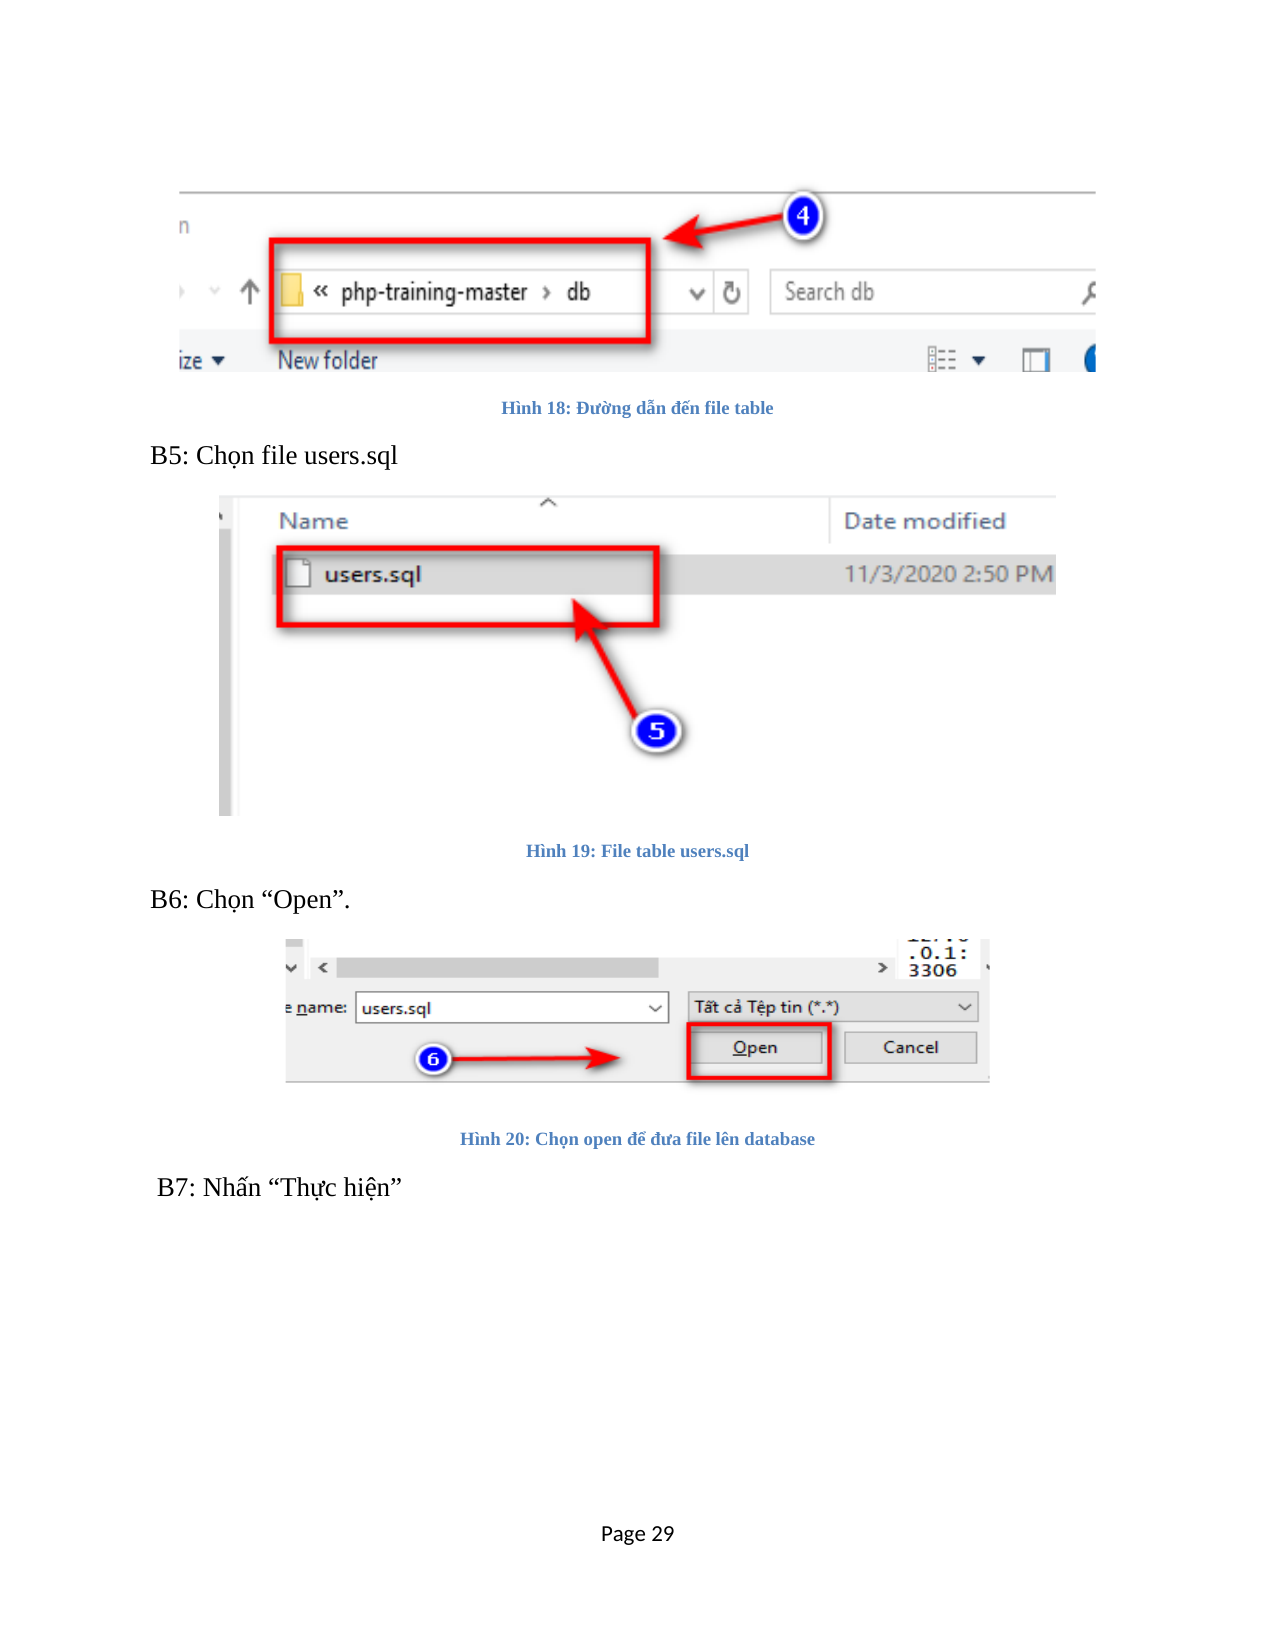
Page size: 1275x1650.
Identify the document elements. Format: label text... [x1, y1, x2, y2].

picture [179, 150, 1096, 372]
text B6: Chọn “Open”. [150, 883, 1125, 914]
picture [285, 939, 990, 1104]
text B5: Chọn file users.sql [150, 439, 1125, 470]
text Hình 18: Đường dẫn đến file table [150, 397, 1125, 418]
picture [219, 495, 1056, 816]
text Hình 20: Chọn open để đưa file lên database [150, 1128, 1125, 1150]
text Hình 19: File table users.sql [150, 840, 1125, 862]
text B7: Nhấn “Thực hiện” [150, 1171, 1125, 1202]
